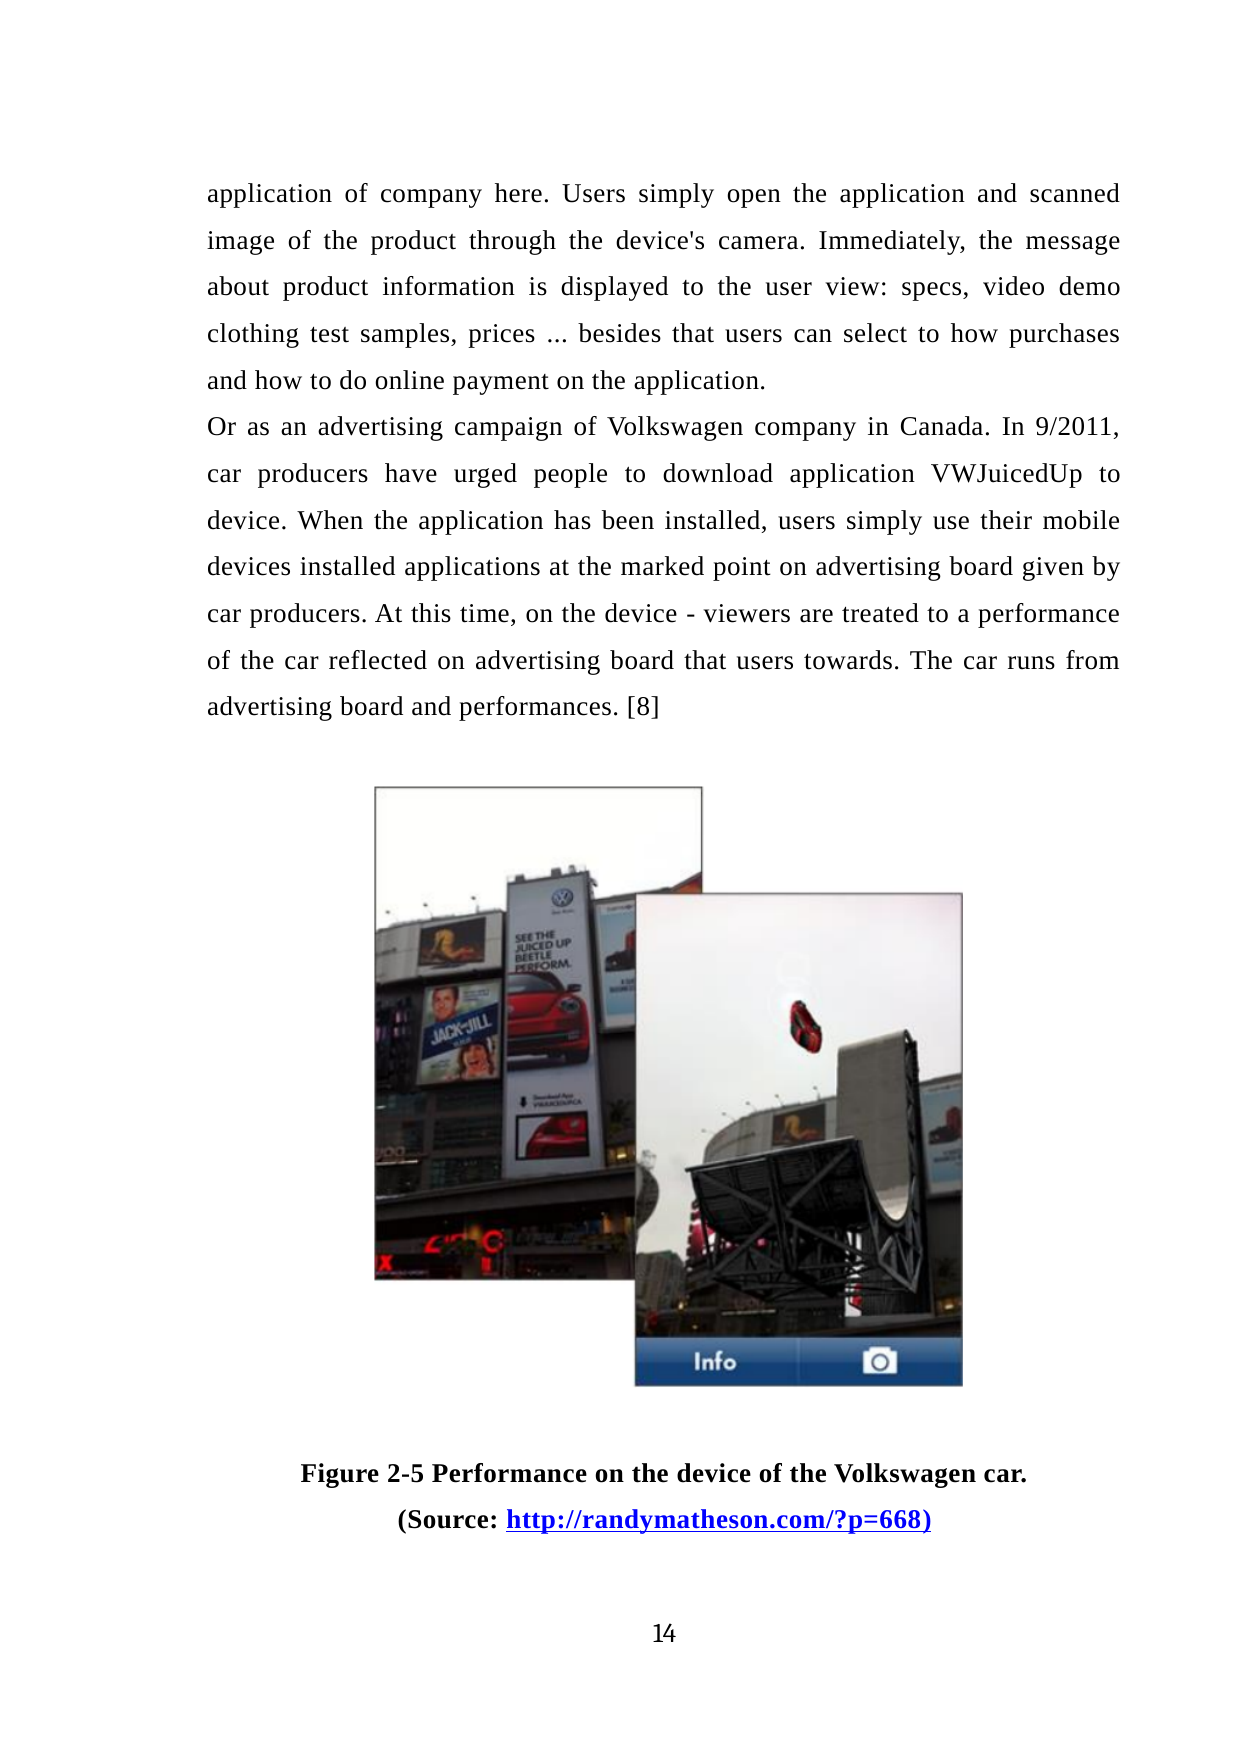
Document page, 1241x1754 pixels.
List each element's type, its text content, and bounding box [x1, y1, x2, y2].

picture [338, 783, 991, 1394]
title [207, 177, 1122, 395]
title (Source: http://randymatheson.com/?p=668) [207, 1503, 1122, 1534]
title Figure 2-5 Performance on the device of the Volkswagen car. [207, 1457, 1122, 1488]
title Or as an advertising campaign of Volkswagen company in Canada. In 9/2011, car producers have urged people to download application VWJuicedUp to device. When the application has been installed, users simply use their mobile devices installed applications at the marked point on advertising board given by car producers. At this time, on the device - viewers are treated to a performance of the car reflected on advertising board that users towards. The car runs from advertising board and performances. [8] [207, 411, 1122, 722]
